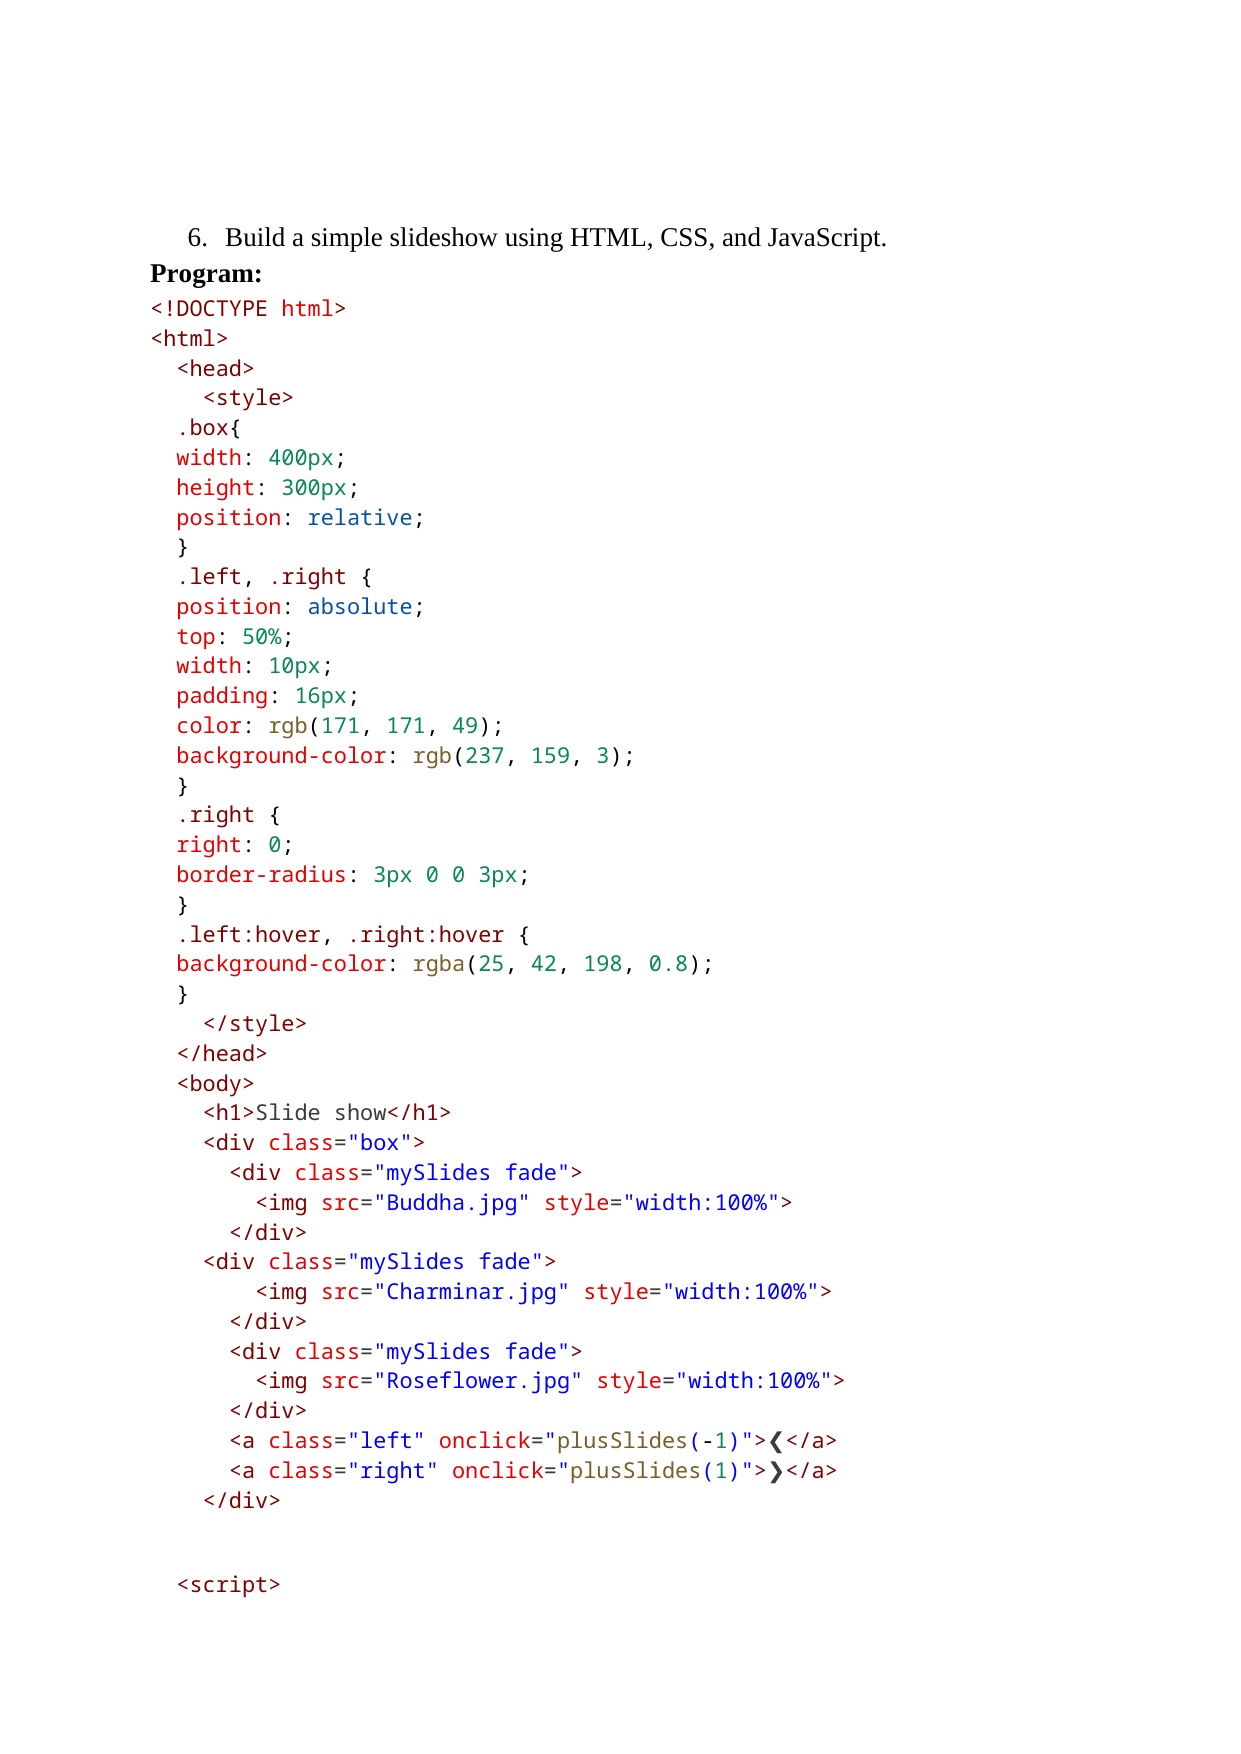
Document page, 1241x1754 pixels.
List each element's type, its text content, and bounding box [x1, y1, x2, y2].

text <div class="mySlides fade"> [150, 1336, 1090, 1365]
text </div> [150, 1216, 1090, 1246]
text </div> [150, 1484, 1090, 1514]
text <div class="mySlides fade"> [150, 1157, 1090, 1187]
text background-color: rgba(25, 42, 198, 0.8); [150, 948, 1090, 978]
text <img src="Roseflower.jpg" style="width:100%"> [150, 1365, 1090, 1395]
text Program: [150, 257, 1090, 288]
text background-color: rgb(237, 159, 3); [150, 740, 1090, 769]
text <head> [150, 352, 1090, 382]
list Build a simple slideshow using HTML, CSS, and JavaScript. [187, 221, 1090, 253]
text color: rgb(171, 171, 49); [150, 710, 1090, 740]
text height: 300px; [150, 472, 1090, 501]
text <style> [150, 382, 1090, 412]
text .right { [150, 799, 1090, 829]
text position: relative; [150, 501, 1090, 531]
text <img src="Buddha.jpg" style="width:100%"> [150, 1187, 1090, 1216]
text .box{ [150, 412, 1090, 442]
text <html> [150, 323, 1090, 352]
text <a class="left" onclick="plusSlides(-1)">❮</a> [150, 1425, 1090, 1455]
text </head> [150, 1038, 1090, 1067]
text padding: 16px; [150, 680, 1090, 710]
text right: 0; [150, 829, 1090, 859]
text </div> [150, 1395, 1090, 1425]
text <script> [150, 1569, 1090, 1599]
text } [150, 978, 1090, 1008]
text <div class="mySlides fade"> [150, 1246, 1090, 1276]
text <!DOCTYPE html> [150, 293, 1090, 323]
text <h1>Slide show</h1> [150, 1097, 1090, 1127]
text .left, .right { [150, 561, 1090, 591]
text <img src="Charminar.jpg" style="width:100%"> [150, 1276, 1090, 1306]
text position: absolute; [150, 591, 1090, 621]
text </style> [150, 1008, 1090, 1038]
text border-radius: 3px 0 0 3px; [150, 859, 1090, 889]
text .left:hover, .right:hover { [150, 918, 1090, 948]
text <div class="box"> [150, 1127, 1090, 1157]
text } [150, 769, 1090, 799]
text top: 50%; [150, 621, 1090, 650]
text width: 10px; [150, 650, 1090, 680]
text </div> [150, 1306, 1090, 1336]
text <body> [150, 1067, 1090, 1097]
text <a class="right" onclick="plusSlides(1)">❯</a> [150, 1455, 1090, 1484]
text } [150, 531, 1090, 561]
text } [150, 889, 1090, 918]
text width: 400px; [150, 442, 1090, 472]
